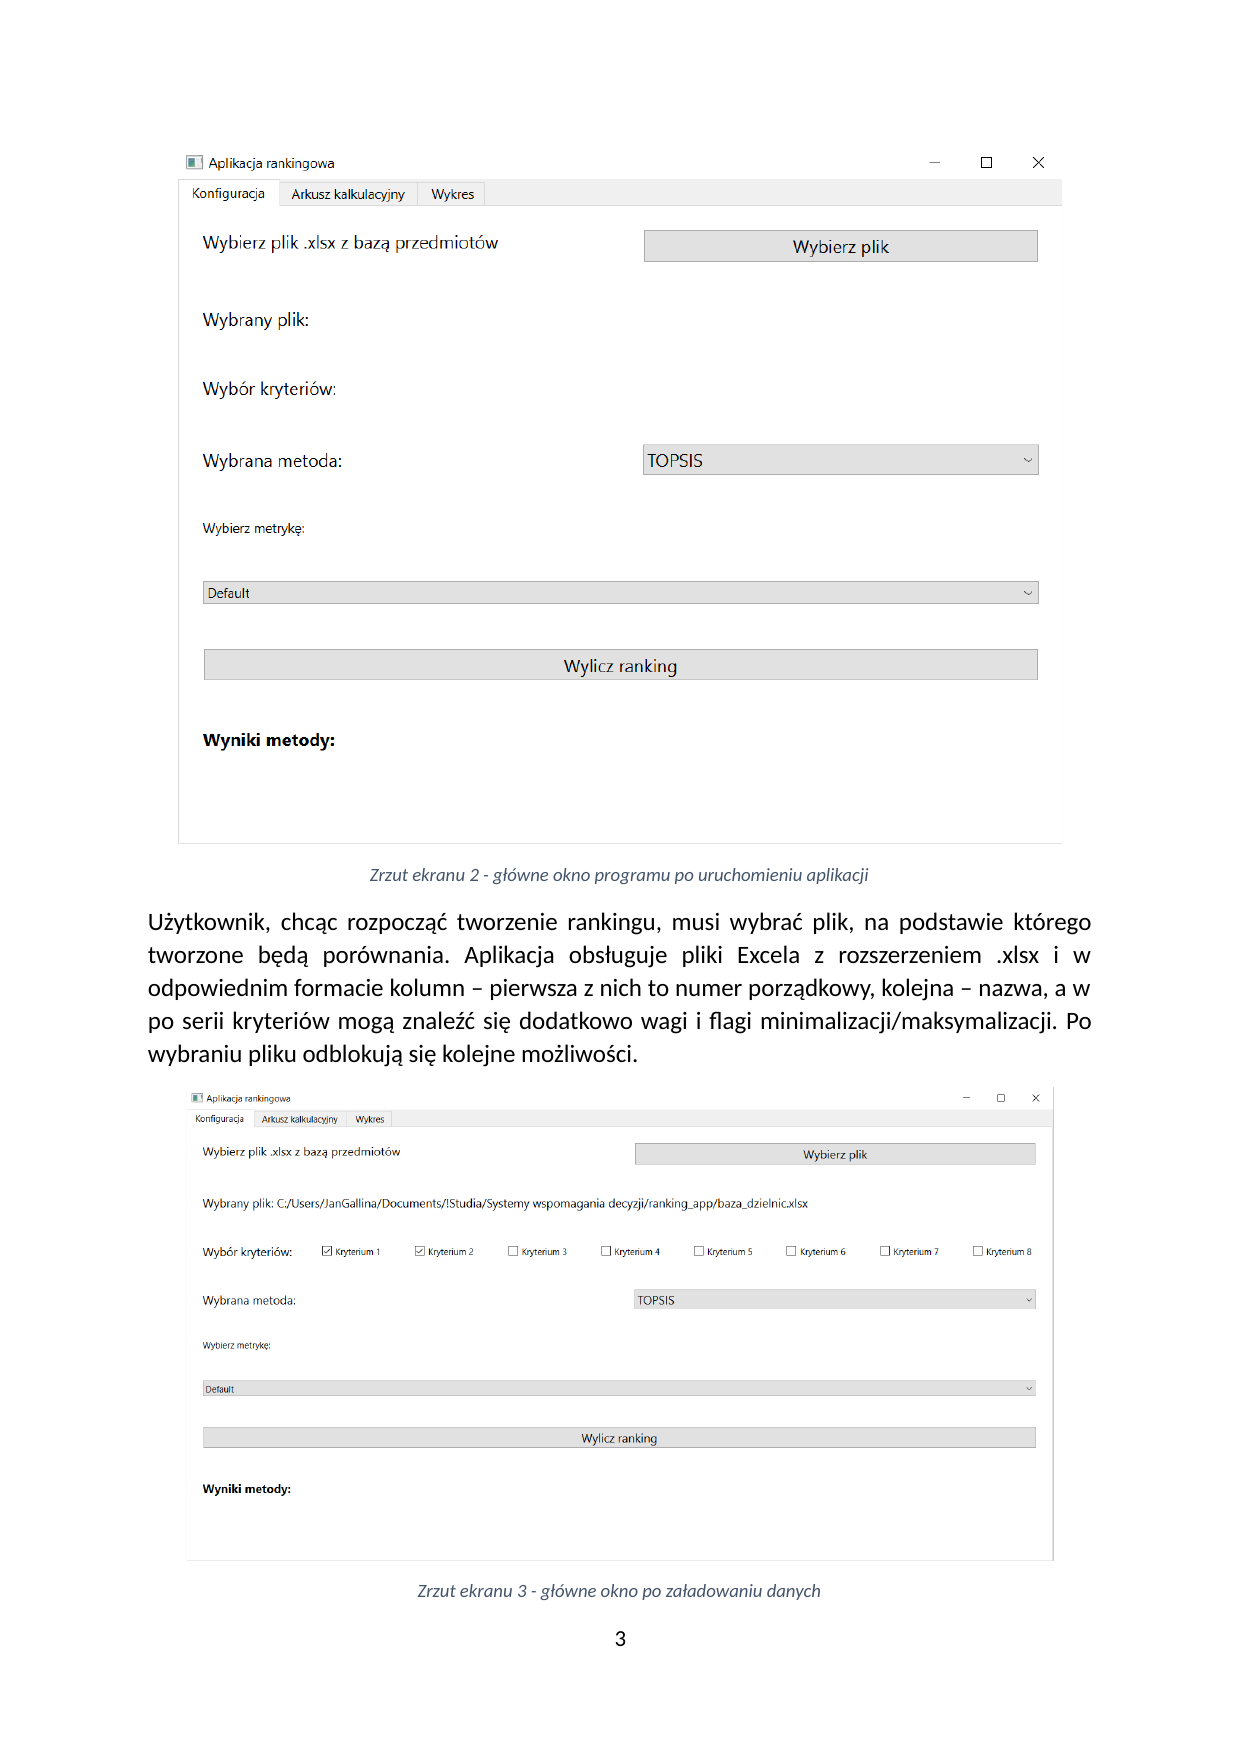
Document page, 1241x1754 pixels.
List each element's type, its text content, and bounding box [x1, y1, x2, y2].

picture [178, 147, 1063, 844]
picture [186, 1087, 1054, 1561]
text Użytkownik, chcąc rozpocząć tworzenie rankingu, musi wybrać plik, na podstawie którego tworzone będą porównania. Aplikacja obsługuje pliki Excela z rozszerzeniem .xlsx i w odpowiednim formacie kolumn – pierwsza z nich to numer porządkowy, kolejna – nazwa, a w po serii kryteriów mogą znaleźć się dodatkowo wagi i flagi minimalizacji/maksymalizacji. Po wybraniu pliku odblokują się kolejne możliwości. [148, 906, 1093, 1069]
